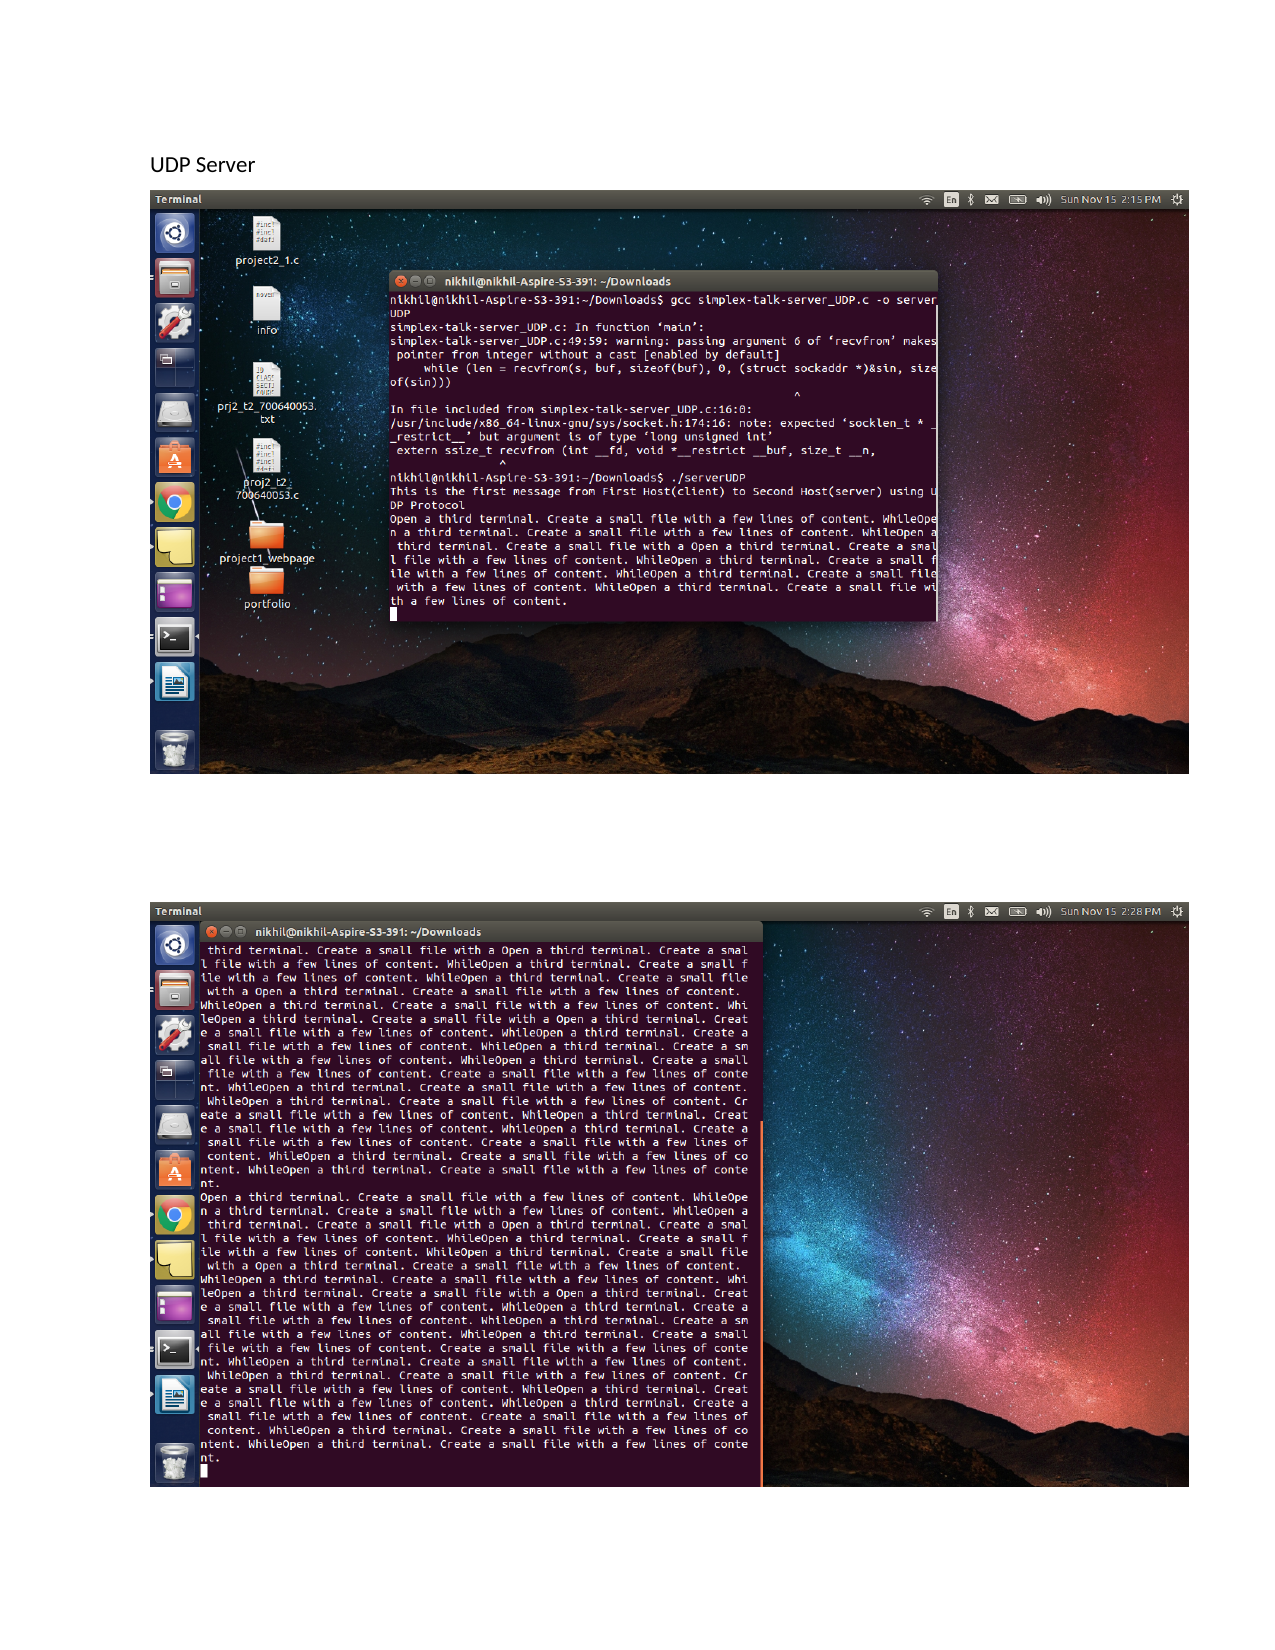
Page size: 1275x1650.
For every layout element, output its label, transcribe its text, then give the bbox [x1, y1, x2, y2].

picture [150, 902, 1189, 1487]
picture [150, 190, 1189, 774]
text UDP Server [150, 150, 1125, 178]
